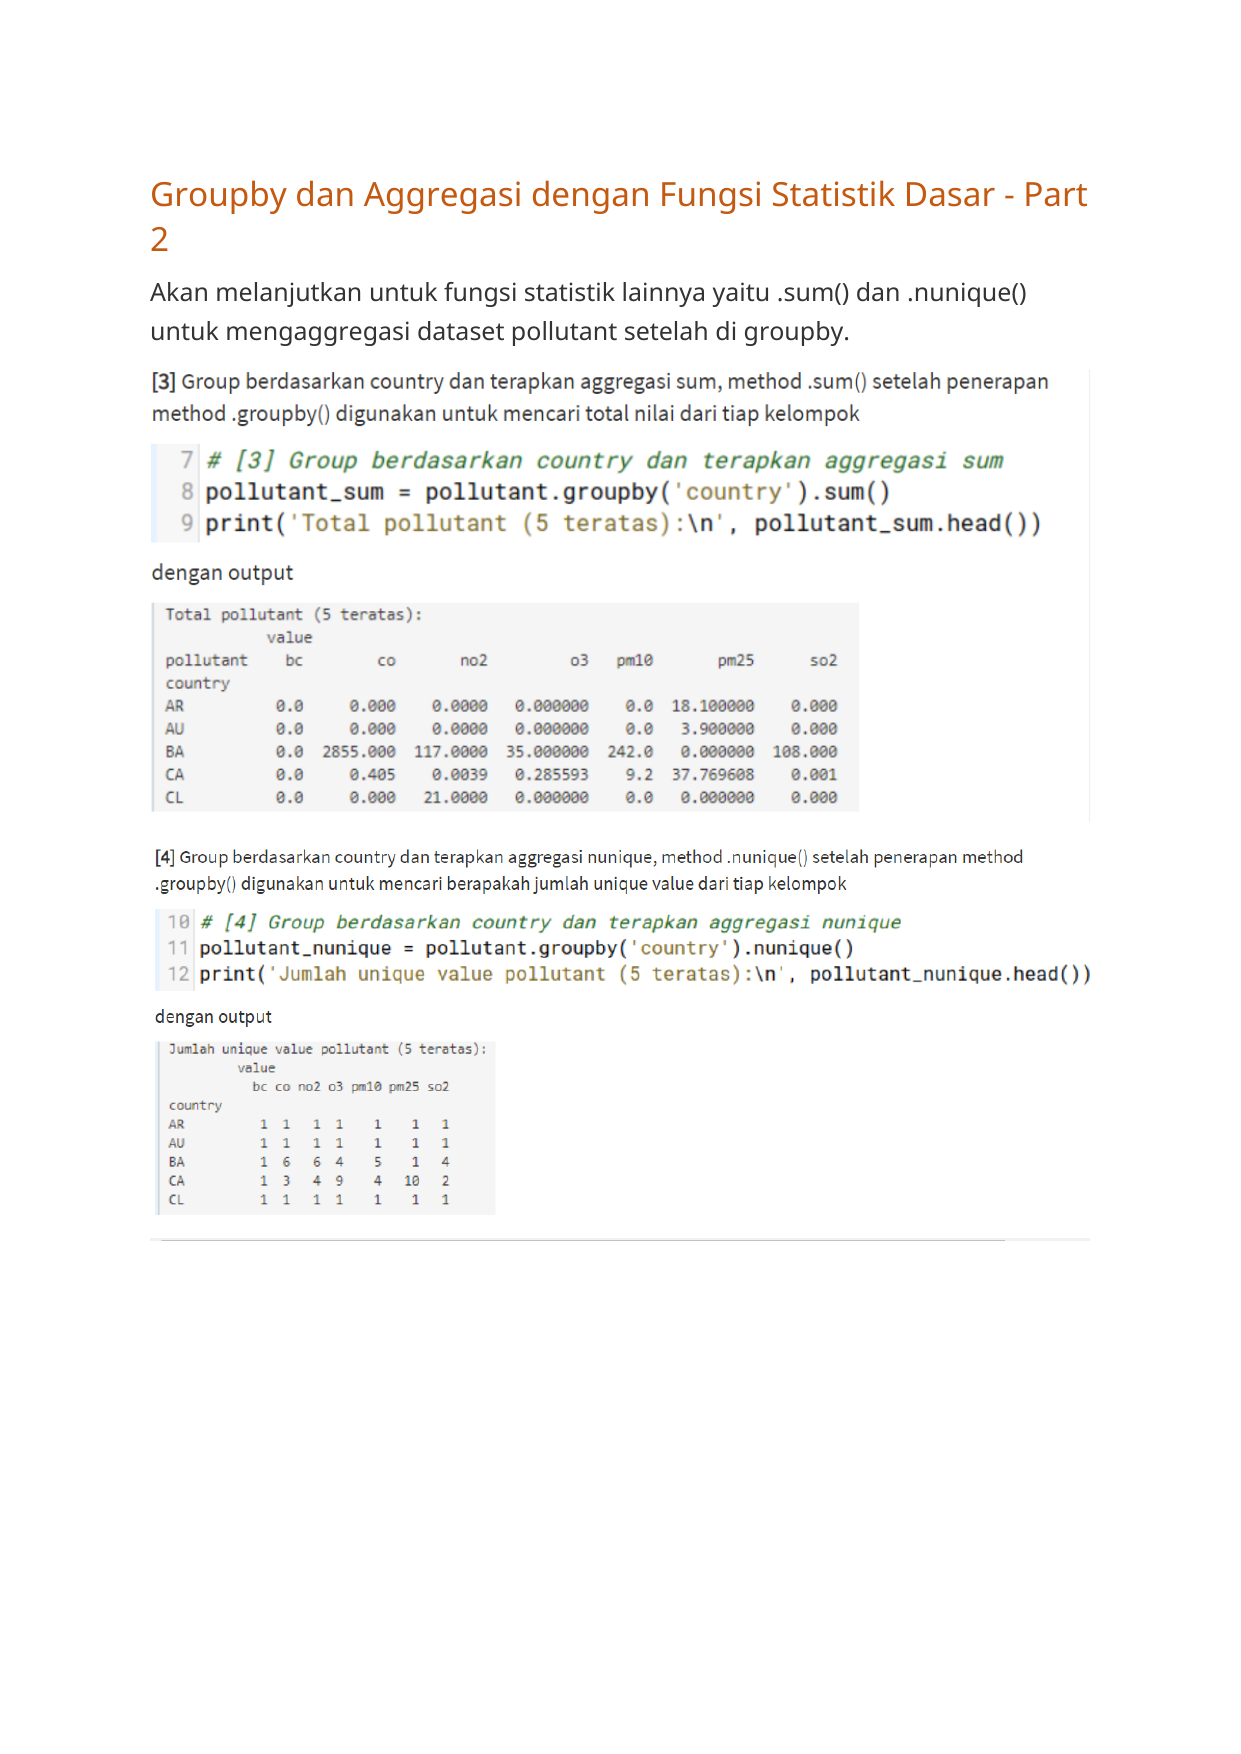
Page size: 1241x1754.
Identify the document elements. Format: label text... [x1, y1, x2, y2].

subtitle Groupby dan Aggregasi dengan Fungsi Statistik Dasar - Part 2 [150, 171, 1090, 262]
picture [150, 843, 1091, 1241]
text Akan melanjutkan untuk fungsi statistik lainnya yaitu .sum() dan .nunique() untuk mengaggregasi dataset pollutant setelah di groupby. [150, 274, 1090, 347]
picture [150, 369, 1091, 822]
